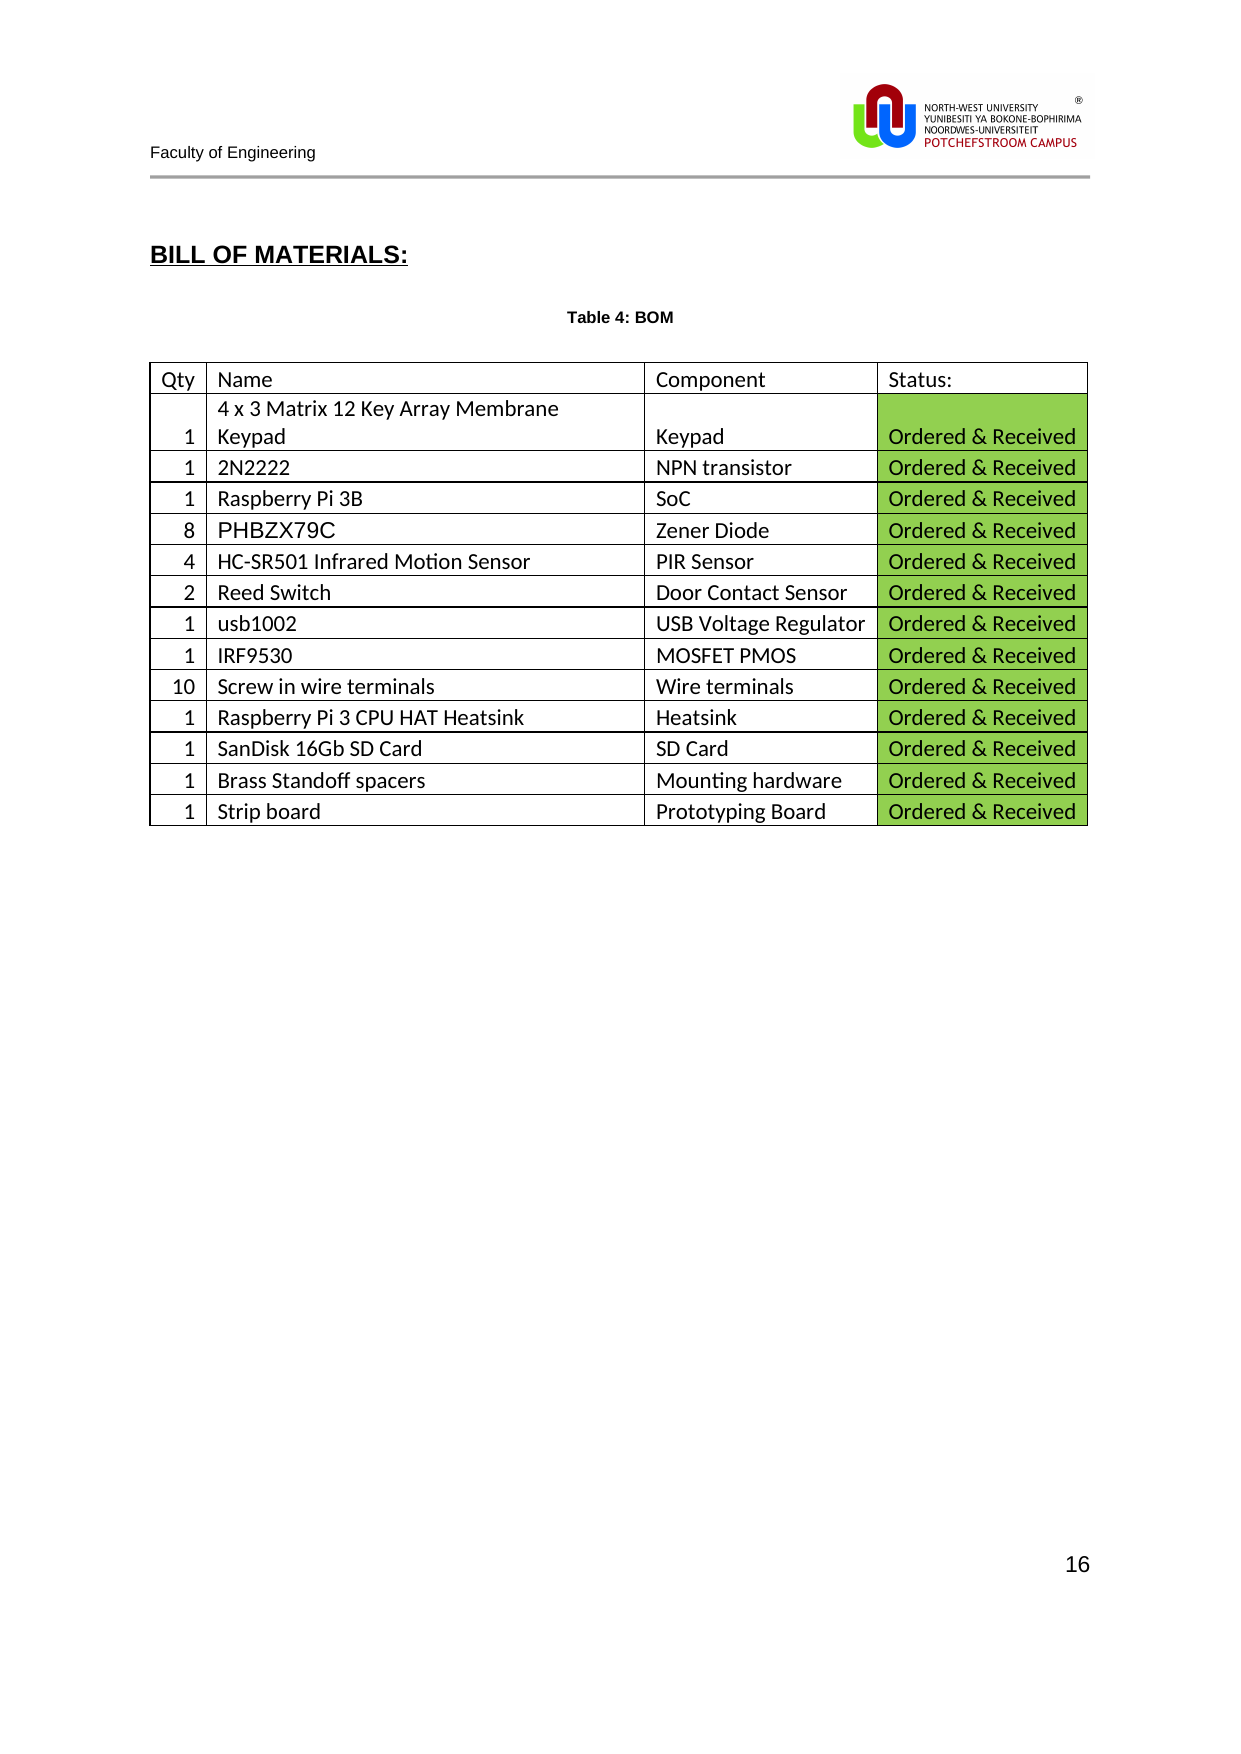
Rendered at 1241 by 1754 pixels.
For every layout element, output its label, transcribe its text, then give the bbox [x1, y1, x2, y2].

table_cell SD Card [645, 733, 877, 763]
table_header Component [645, 363, 877, 393]
text Table 4: BOM [150, 308, 1090, 327]
table_cell SanDisk 16Gb SD Card [207, 733, 644, 763]
table_cell Raspberry Pi 3 CPU HAT Heatsink [207, 701, 644, 731]
table_header Name [207, 363, 644, 393]
table_header Qty [151, 363, 206, 393]
table_cell Screw in wire terminals [207, 670, 644, 700]
table_header Status: [878, 363, 1087, 393]
table_cell 1 [151, 451, 206, 481]
table_cell 10 [151, 670, 206, 700]
table_cell Wire terminals [645, 670, 877, 700]
table_cell NPN transistor [645, 451, 877, 481]
table_cell PIR Sensor [645, 545, 877, 575]
table_cell HC-SR501 Infrared Motion Sensor [207, 545, 644, 575]
table_cell Raspberry Pi 3B [207, 483, 644, 513]
table_cell 1 [151, 394, 206, 450]
table_cell Zener Diode [645, 514, 877, 544]
picture [840, 73, 1095, 159]
table_cell Ordered & Received [878, 795, 1087, 825]
table_cell Keypad [645, 394, 877, 450]
table_cell SoC [645, 483, 877, 513]
table_cell 1 [151, 701, 206, 731]
table_cell Ordered & Received [878, 545, 1087, 575]
table_cell Ordered & Received [878, 514, 1087, 544]
table_cell 8 [151, 514, 206, 544]
table_cell MOSFET PMOS [645, 639, 877, 669]
table_cell Ordered & Received [878, 576, 1087, 606]
table_cell Ordered & Received [878, 608, 1087, 638]
table_cell 1 [151, 608, 206, 638]
table_cell Brass Standoff spacers [207, 764, 644, 794]
table_cell Reed Switch [207, 576, 644, 606]
table_cell Ordered & Received [878, 451, 1087, 481]
table_cell Mounting hardware [645, 764, 877, 794]
table_cell 2 [151, 576, 206, 606]
table_cell 1 [151, 795, 206, 825]
table_cell 1 [151, 733, 206, 763]
table_cell Ordered & Received [878, 764, 1087, 794]
subtitle Bill of materials: [150, 240, 1090, 269]
table_cell Prototyping Board [645, 795, 877, 825]
table_cell 1 [151, 639, 206, 669]
table_cell 1 [151, 483, 206, 513]
table_cell 4 [151, 545, 206, 575]
table_cell Ordered & Received [878, 701, 1087, 731]
table_cell Ordered & Received [878, 483, 1087, 513]
table_cell usb1002 [207, 608, 644, 638]
table_cell Ordered & Received [878, 670, 1087, 700]
table_cell PHBZX79C [207, 514, 644, 544]
table_cell USB Voltage Regulator [645, 608, 877, 638]
table_cell Ordered & Received [878, 394, 1087, 450]
table_cell 1 [151, 764, 206, 794]
table_cell Ordered & Received [878, 639, 1087, 669]
table_cell Heatsink [645, 701, 877, 731]
table_cell IRF9530 [207, 639, 644, 669]
table_cell Door Contact Sensor [645, 576, 877, 606]
table_cell 4 x 3 Matrix 12 Key Array Membrane Keypad [207, 394, 644, 450]
table_cell Strip board [207, 795, 644, 825]
table_cell 2N2222 [207, 451, 644, 481]
table_cell Ordered & Received [878, 733, 1087, 763]
